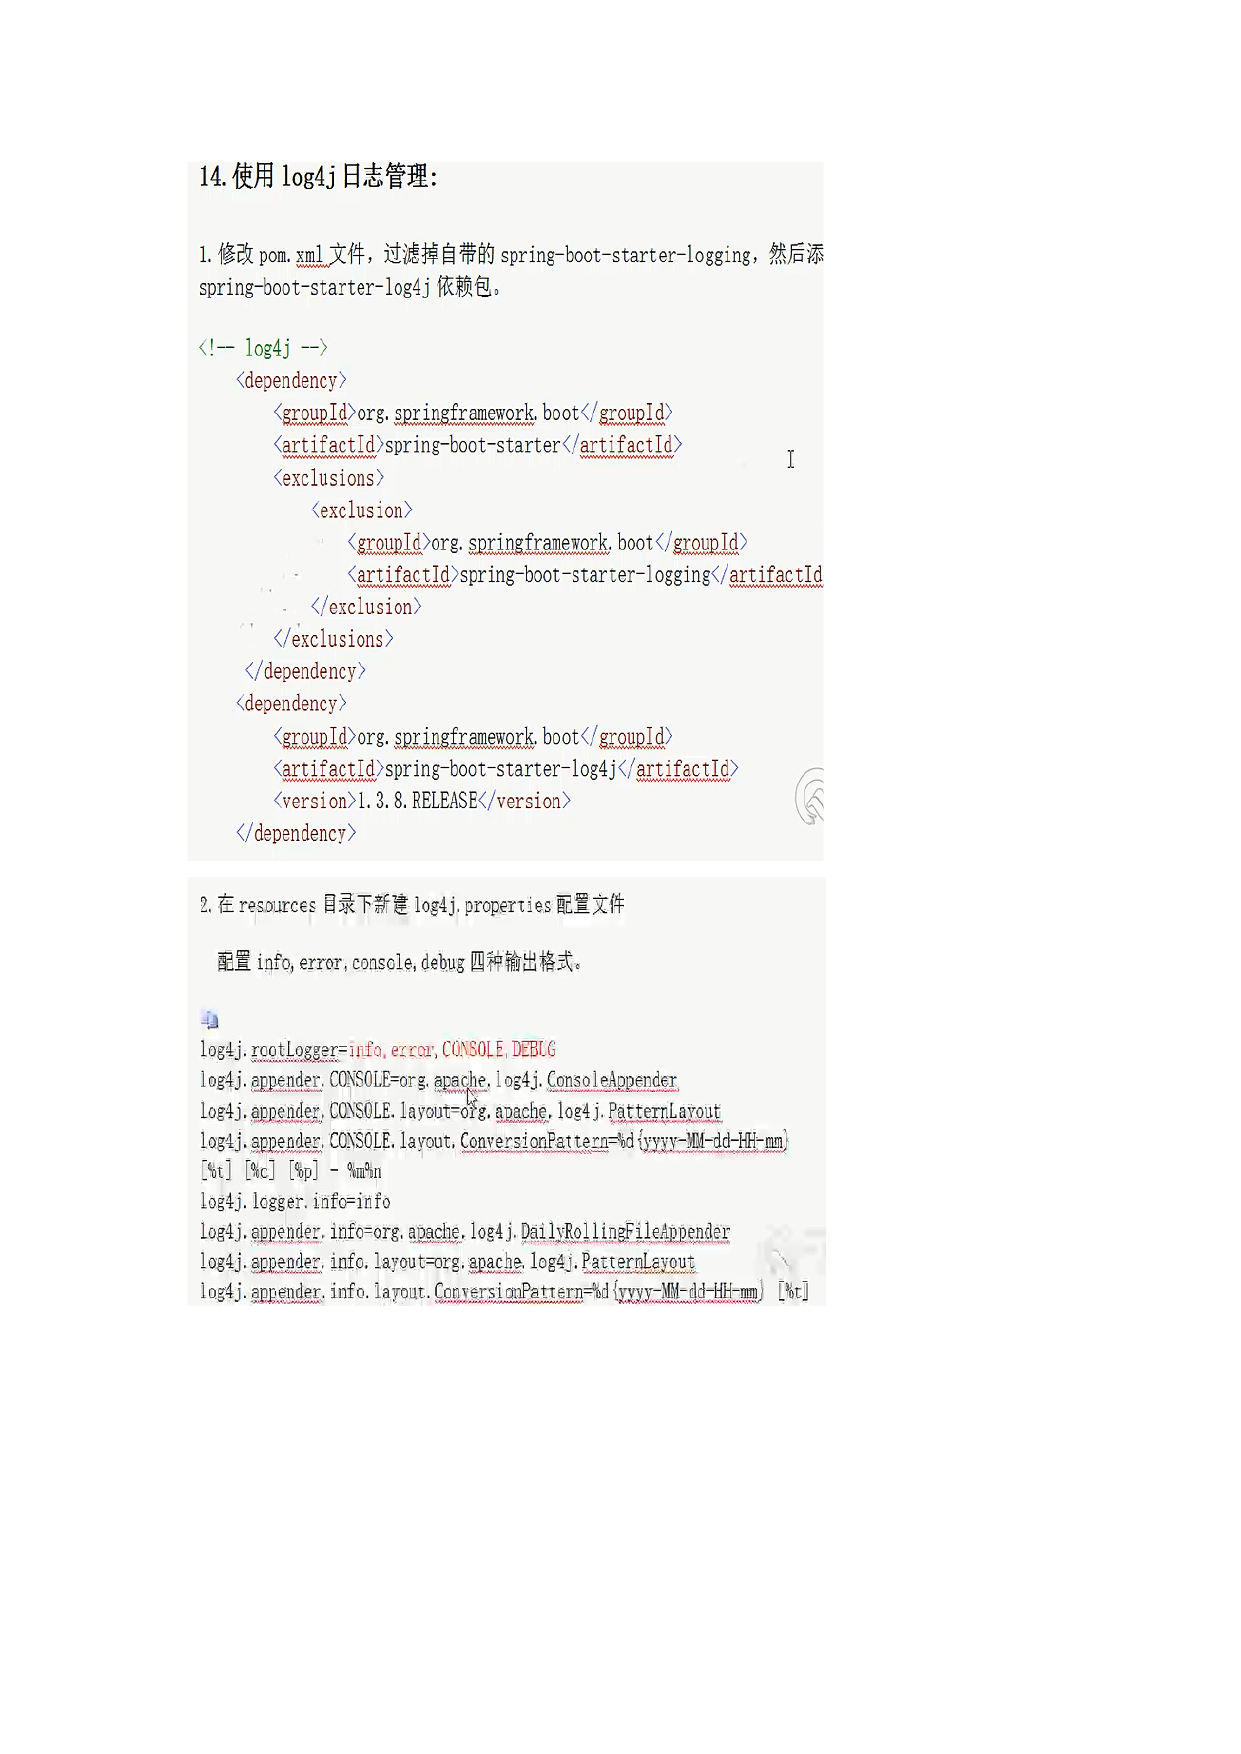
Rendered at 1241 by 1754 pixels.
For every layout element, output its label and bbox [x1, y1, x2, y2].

picture [187, 162, 824, 861]
picture [187, 877, 827, 1306]
